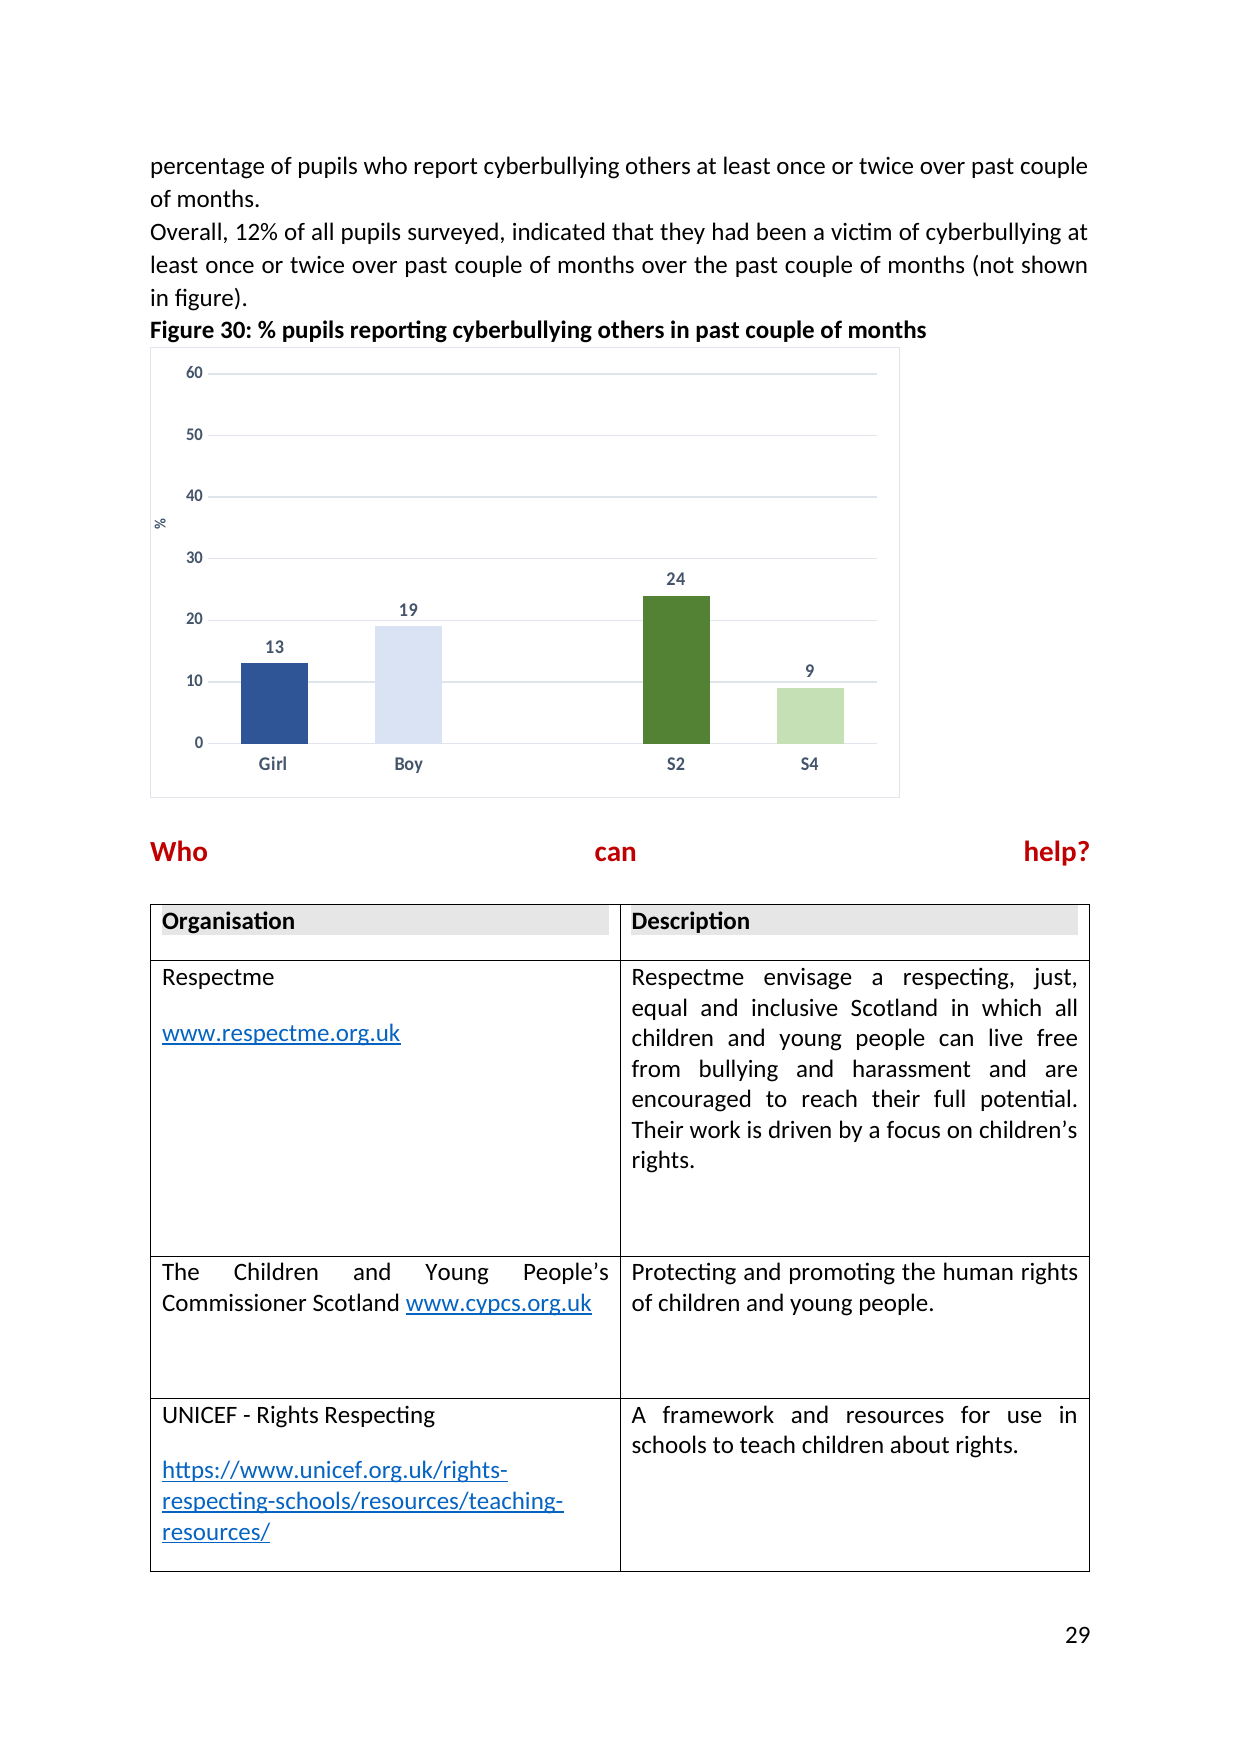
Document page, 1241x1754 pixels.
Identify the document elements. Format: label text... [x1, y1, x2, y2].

text Figure 30: % pupils reporting cyberbullying others in past couple of months [150, 314, 1090, 345]
table_header Organisation [151, 905, 620, 960]
table_header Description [621, 905, 1089, 960]
table_cell Respectme envisage a respecting, just, equal and inclusive Scotland in which all children and young people can live free from bullying and harassment and are encouraged to reach their full potential. Their work is driven by a focus on children’s rights. [621, 961, 1089, 1256]
table_cell Protecting and promoting the human rights of children and young people. [621, 1257, 1089, 1398]
text Who can help? [150, 833, 1090, 901]
table_cell Respectme www.respectme.org.uk [151, 961, 620, 1256]
text Overall, 12% of all pupils surveyed, indicated that they had been a victim of cyberbullying at least once or twice over past couple of months over the past couple of months (not shown in figure). [150, 216, 1090, 312]
table_cell A framework and resources for use in schools to teach children about rights. [621, 1399, 1089, 1571]
table_cell The Children and Young People’s Commissioner Scotland www.cypcs.org.uk [151, 1257, 620, 1398]
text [150, 150, 1090, 213]
table_cell UNICEF - Rights Respecting https://www.unicef.org.uk/rights-respecting-schools/resources/teaching-resources/ [151, 1399, 620, 1571]
